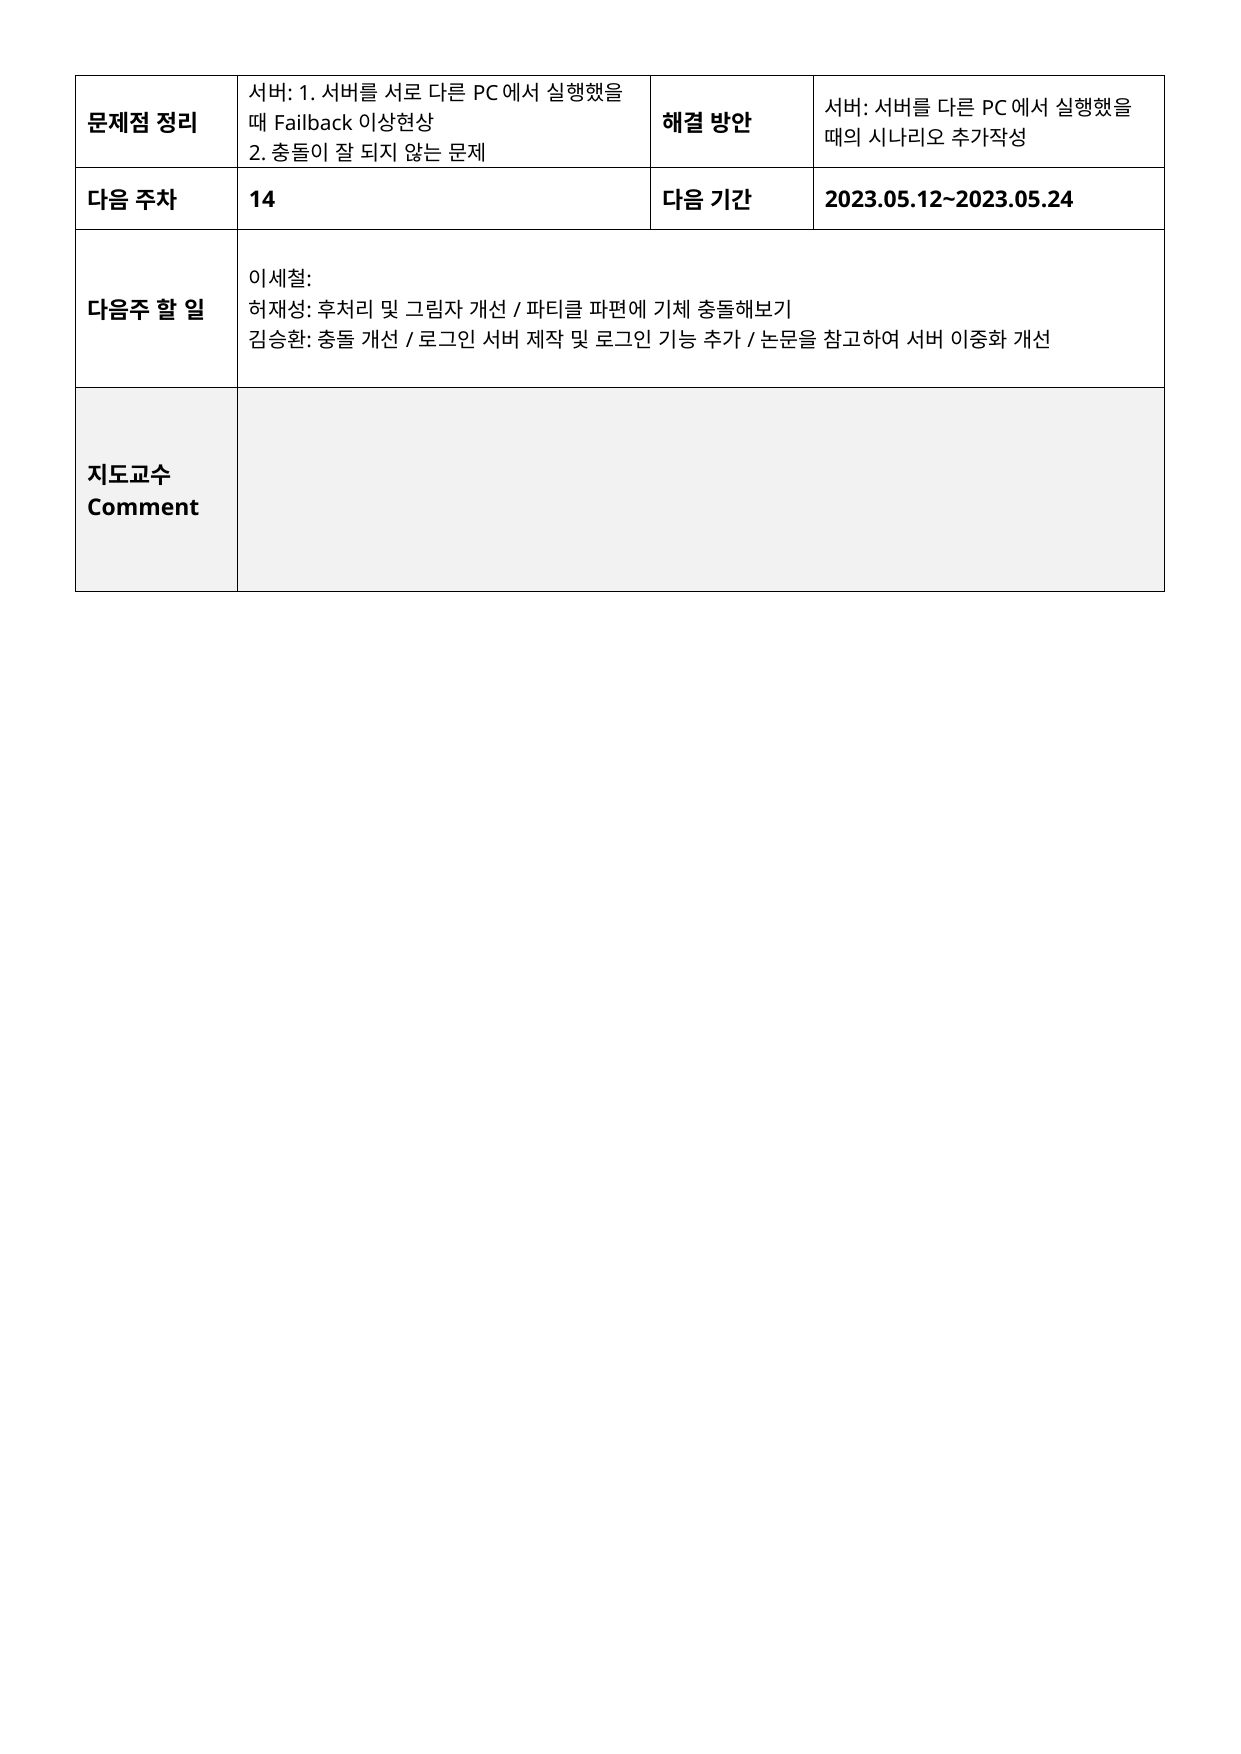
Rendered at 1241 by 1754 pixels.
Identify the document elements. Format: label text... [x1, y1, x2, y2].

table_header 서버: 1. 서버를 서로 다른 PC에서 실행했을 때 Failback 이상현상 2. 충돌이 잘 되지 않는 문제 [238, 76, 650, 167]
table_cell 14 [238, 168, 650, 228]
table_cell 다음 주차 [76, 168, 237, 228]
table_cell 이세철: 허재성: 후처리 및 그림자 개선 / 파티클 파편에 기체 충돌해보기 김승환: 충돌 개선 / 로그인 서버 제작 및 로그인 기능 추가 / 논문을 참고하여 서버 이중화 개선 [238, 230, 1164, 387]
table_cell 2023.05.12~2023.05.24 [814, 168, 1164, 228]
table_cell 다음 기간 [651, 168, 813, 228]
table_header 해결 방안 [651, 76, 813, 167]
table_cell [238, 388, 1164, 591]
table_header 문제점 정리 [76, 76, 237, 167]
table_cell 다음주 할 일 [76, 230, 237, 387]
table_header 서버: 서버를 다른 PC에서 실행했을 때의 시나리오 추가작성 [814, 76, 1164, 167]
table_cell 지도교수 Comment [76, 388, 237, 591]
